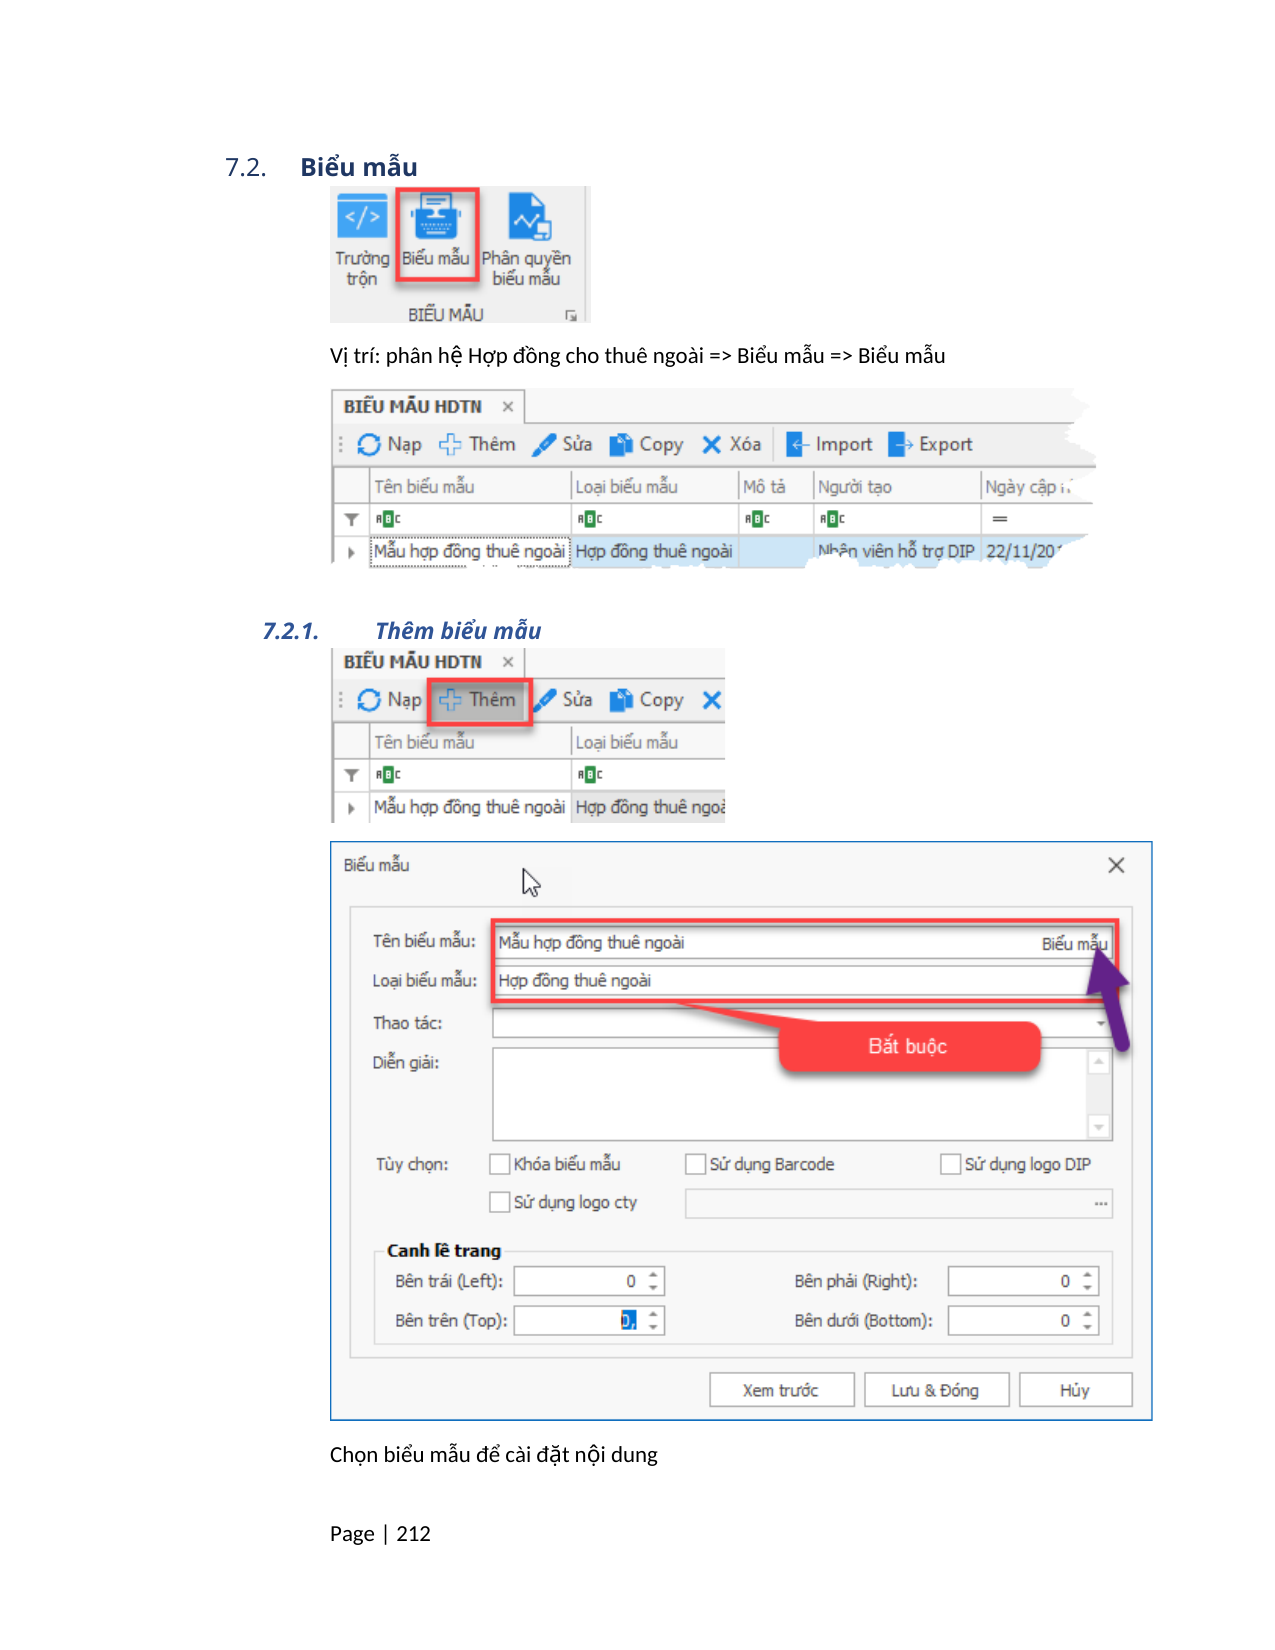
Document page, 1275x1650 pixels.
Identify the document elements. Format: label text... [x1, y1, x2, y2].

subtitle Biểu mẫu [225, 150, 1125, 184]
subtitle Thêm biểu mẫu [262, 615, 1125, 646]
picture [330, 648, 726, 823]
picture [330, 841, 1153, 1421]
picture [330, 388, 1108, 597]
text Chọn biểu mẫu để cài đặt nội dung [330, 1440, 1125, 1468]
text Vị trí: phân hệ Hợp đồng cho thuê ngoài => Biểu mẫu => Biểu mẫu [330, 342, 1125, 369]
picture [330, 186, 591, 323]
